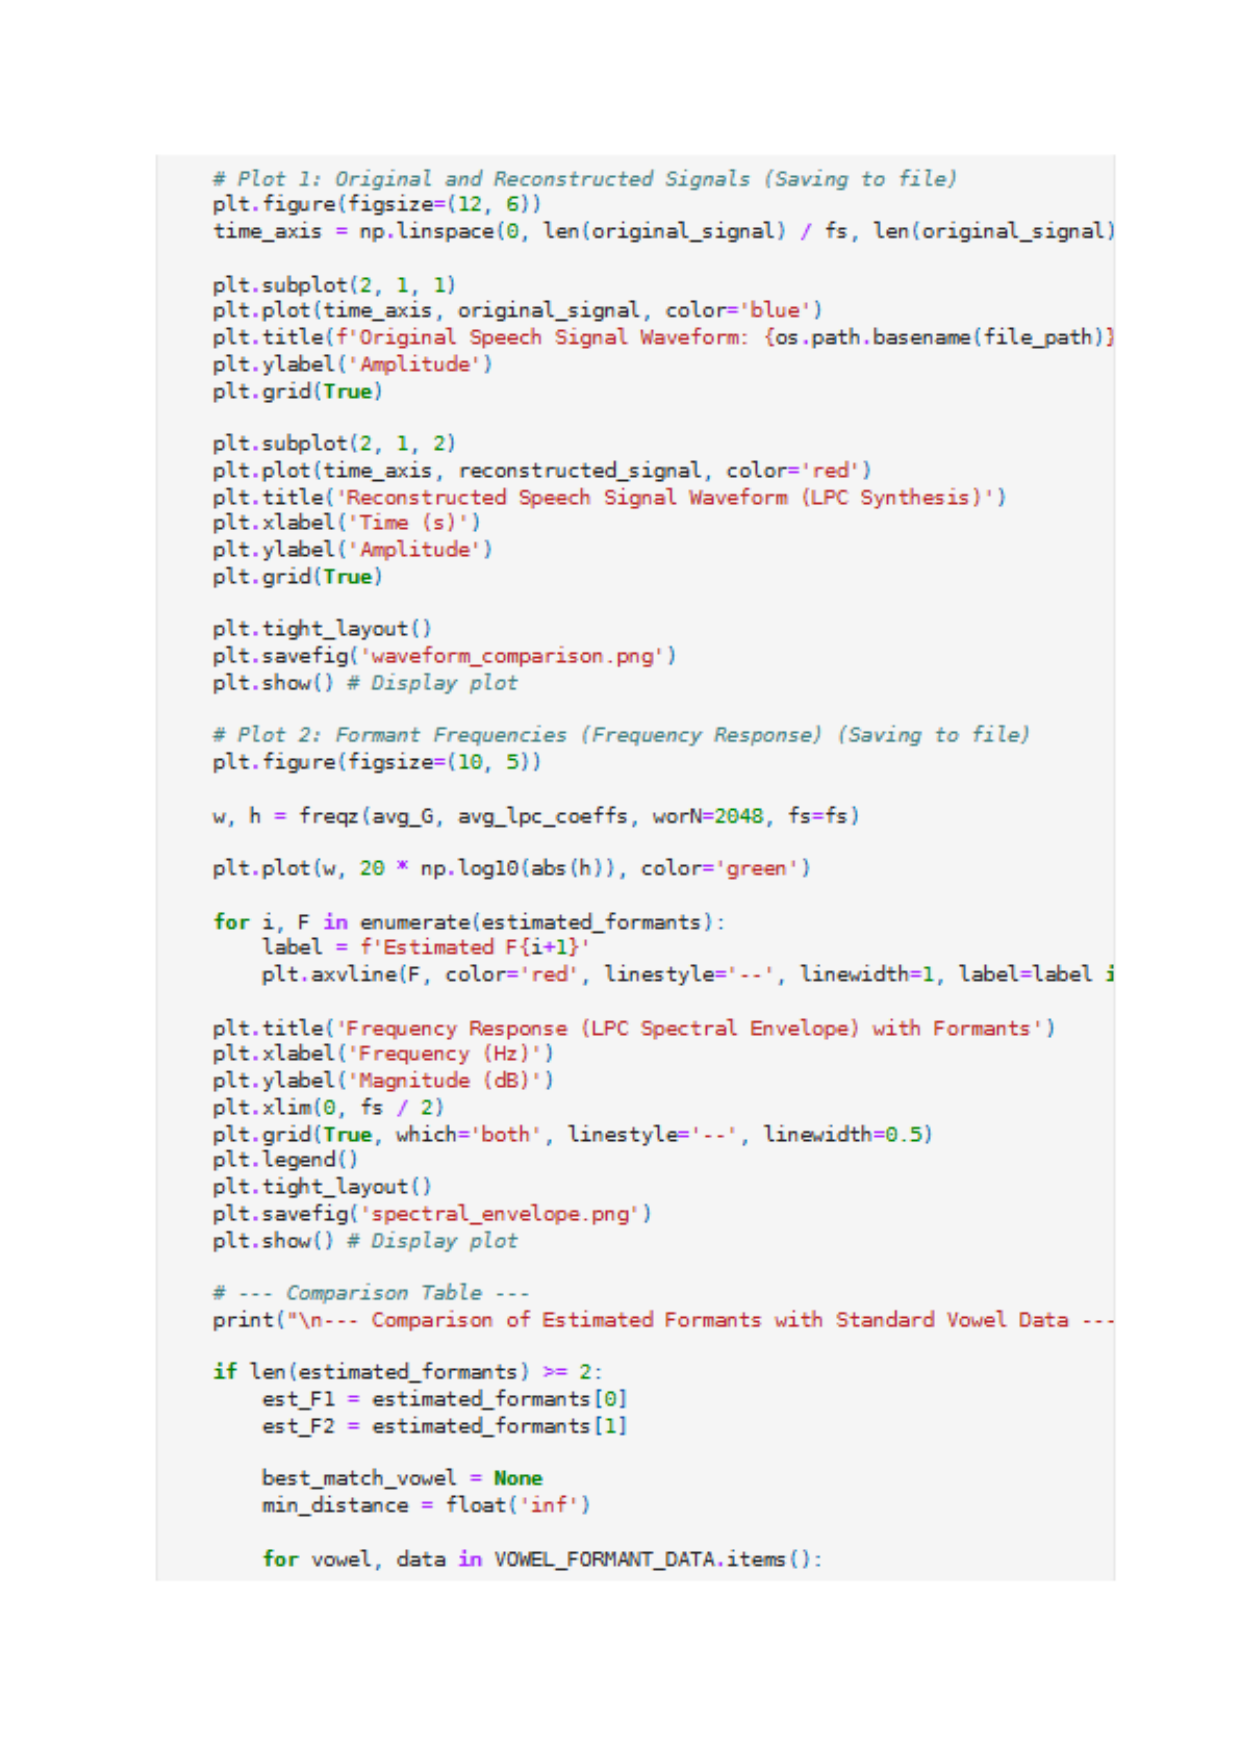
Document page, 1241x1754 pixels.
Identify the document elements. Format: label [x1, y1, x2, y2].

picture [150, 150, 1139, 1598]
